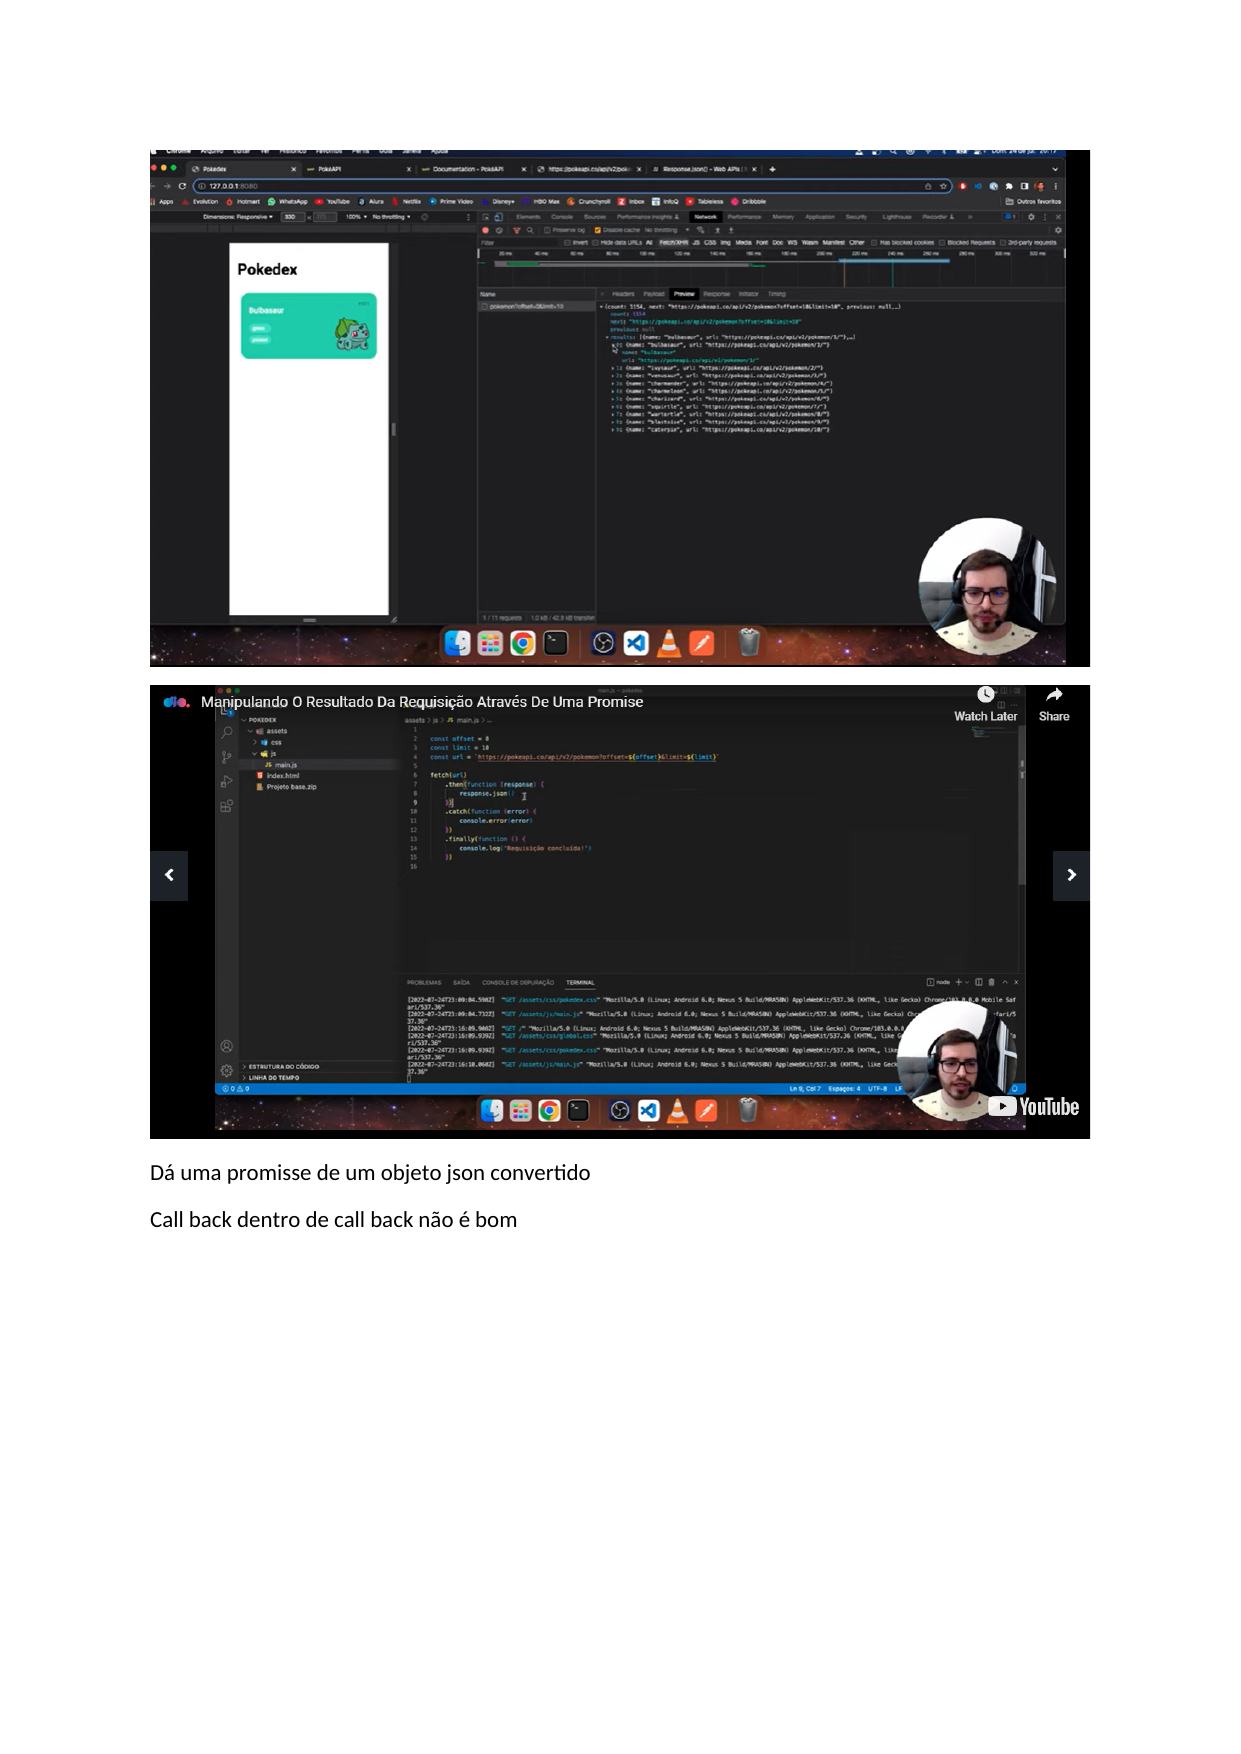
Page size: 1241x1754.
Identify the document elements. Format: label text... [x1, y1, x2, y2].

text Call back dentro de call back não é bom [150, 1205, 1090, 1233]
text Dá uma promisse de um objeto json convertido [150, 1158, 1090, 1186]
picture [150, 685, 1091, 1139]
picture [150, 150, 1091, 667]
